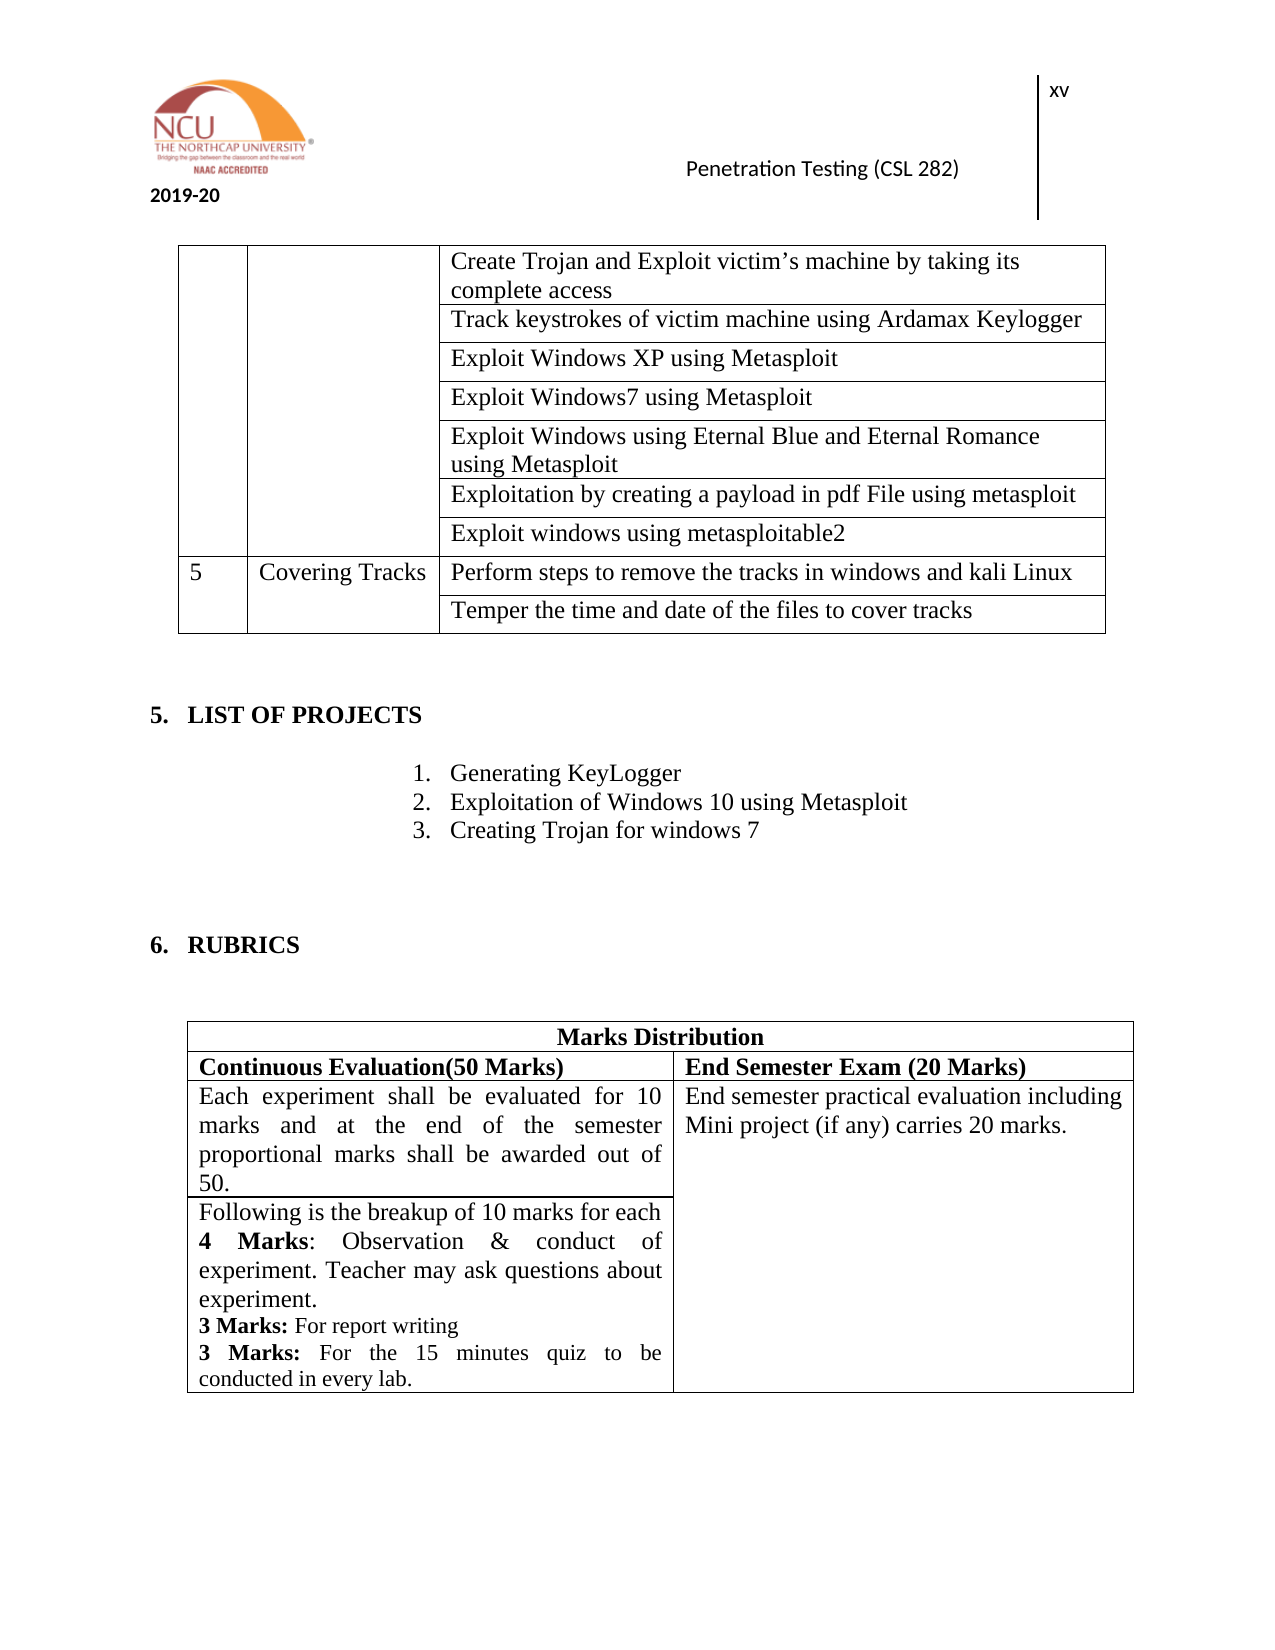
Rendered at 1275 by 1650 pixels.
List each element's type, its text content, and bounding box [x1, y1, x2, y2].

table_cell Track keystrokes of victim machine using Ardamax Keylogger [440, 305, 1105, 342]
picture [150, 75, 314, 177]
table_cell Exploit Windows XP using Metasploit [440, 343, 1105, 381]
table_cell End semester practical evaluation including Mini project (if any) carries 20 marks. [674, 1081, 1133, 1392]
table_cell Exploit Windows using Eternal Blue and Eternal Romance using Metasploit [440, 421, 1105, 478]
table_cell End Semester Exam (20 Marks) [674, 1052, 1133, 1080]
table_cell Covering Tracks [248, 557, 439, 633]
table_cell 5 [179, 557, 247, 633]
table_cell Exploit windows using metasploitable2 [440, 518, 1105, 556]
list Exploitation of Windows 10 using Metasploit [412, 787, 1122, 815]
table_cell Perform steps to remove the tracks in windows and kali Linux [440, 557, 1105, 594]
table_cell Each experiment shall be evaluated for 10 marks and at the end of the semester proportional marks shall be awarded out of 50. [188, 1081, 673, 1196]
table_cell Temper the time and date of the files to cover tracks [440, 596, 1105, 633]
table_cell Exploitation by creating a payload in pdf File using metasploit [440, 479, 1105, 517]
table_cell Create Trojan and Exploit victim’s machine by taking its complete access [440, 246, 1105, 303]
table_cell Exploit Windows7 using Metasploit [440, 382, 1105, 420]
list RUBRICS [150, 930, 1122, 959]
list Creating Trojan for windows 7 [412, 815, 1122, 844]
table_cell Following is the breakup of 10 marks for each 4 Marks: Observation & conduct of experiment. Teacher may ask questions about experiment. 3 Marks: For report writing 3 Marks: For the 15 minutes quiz to be conducted in every lab. [188, 1198, 673, 1392]
list LIST OF PROJECTS [150, 700, 1122, 729]
table_header Marks Distribution [188, 1022, 1133, 1051]
table_cell Continuous Evaluation(50 Marks) [188, 1052, 673, 1080]
list Generating KeyLogger [412, 758, 1122, 787]
